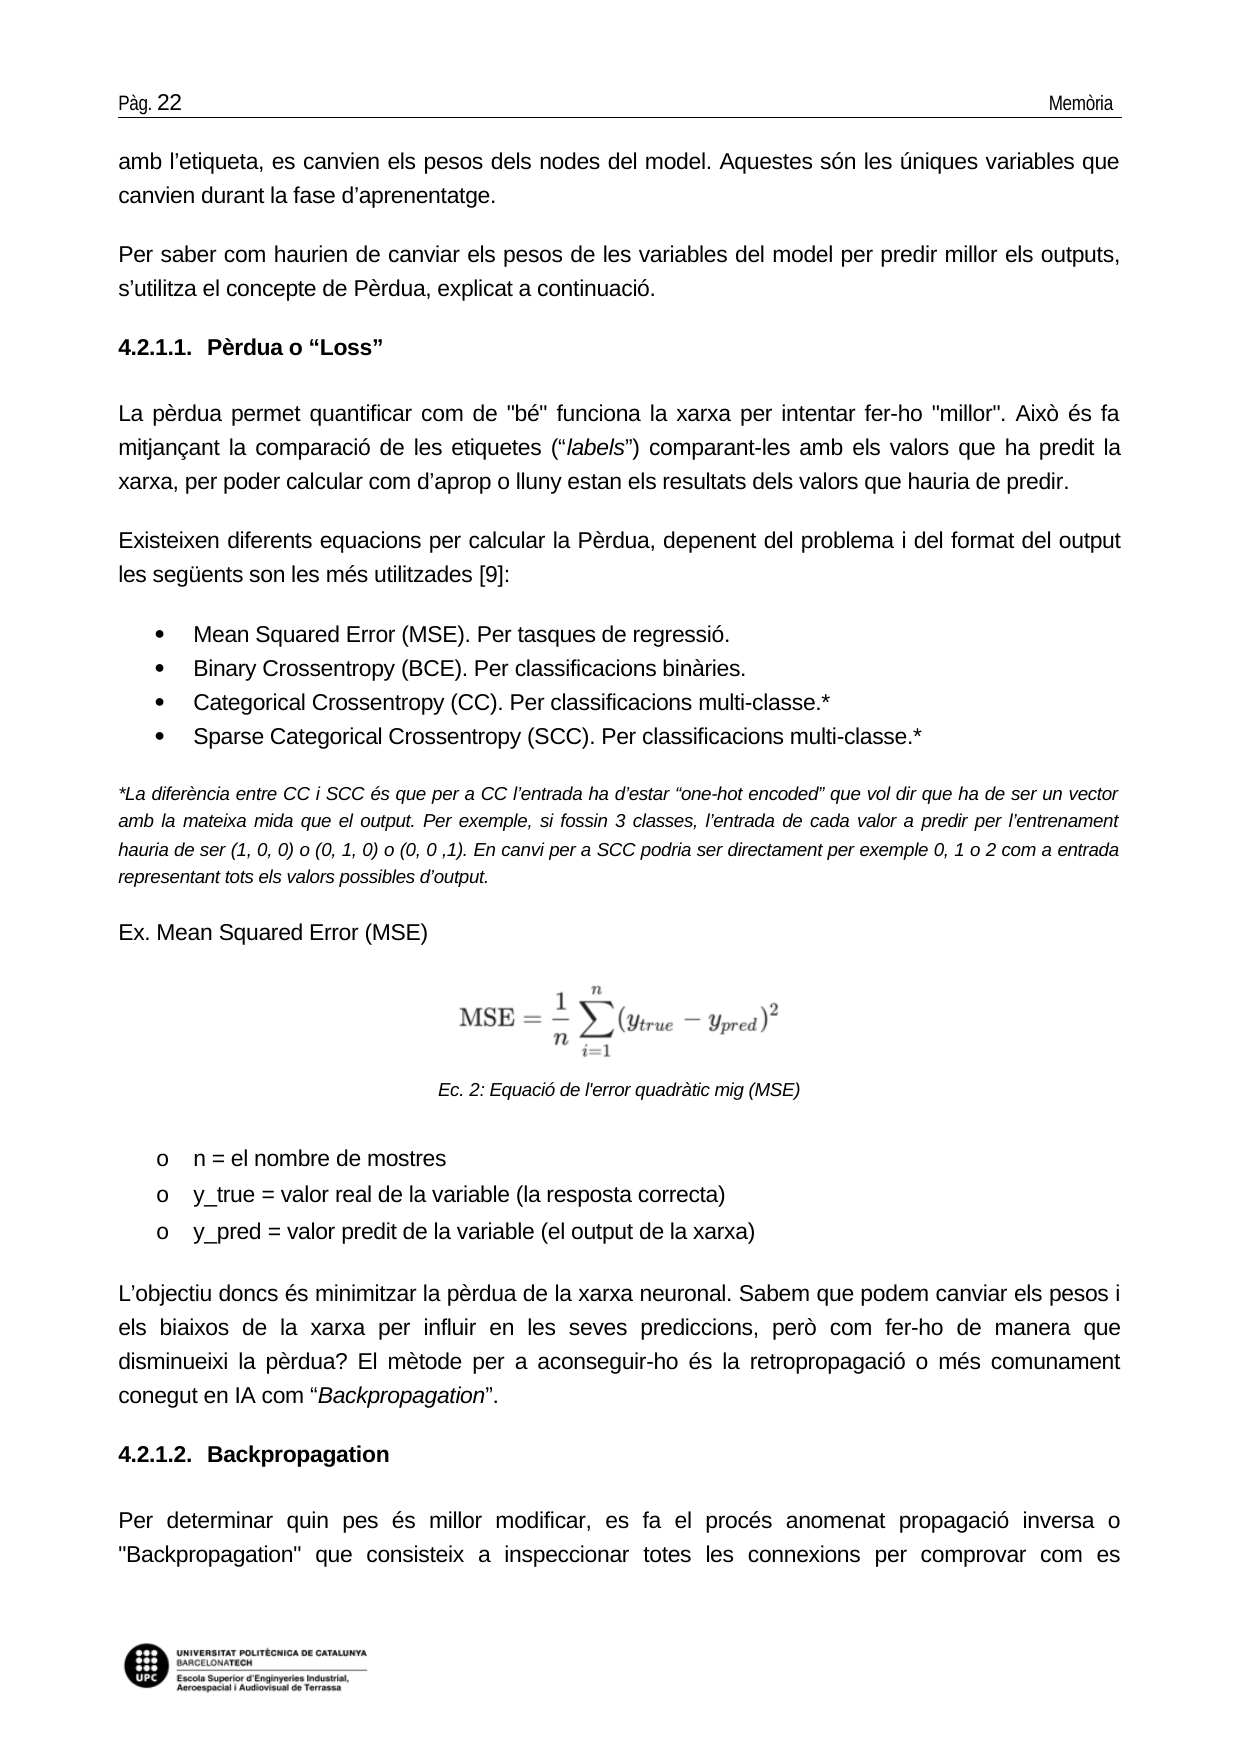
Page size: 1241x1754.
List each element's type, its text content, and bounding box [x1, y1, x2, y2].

list Sparse Categorical Crossentropy (SCC). Per classificacions multi-classe.* [156, 723, 1122, 749]
list y_pred​ = valor predit de la variable (el output de la xarxa) [156, 1218, 1122, 1246]
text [118, 148, 1122, 208]
list n = el nombre de mostres [156, 1144, 1122, 1173]
list Mean Squared Error (MSE). Per tasques de regressió. [156, 621, 1122, 647]
text *La diferència entre CC i SCC és que per a CC l’entrada ha d’estar “one-hot encoded” que vol dir que ha de ser un vector amb la mateixa mida que el output. Per exemple, si fossin 3 classes, l’entrada de cada valor a predir per l’entrenament hauria de ser (1, 0, 0) o (0, 1, 0) o (0, 0 ,1). En canvi per a SCC podria ser directament per exemple 0, 1 o 2 com a entrada representant tots els valors possibles d’output. [118, 782, 1122, 888]
subtitle Pèrdua o “Loss” [118, 334, 1122, 361]
list Categorical Crossentropy (CC). Per classificacions multi-classe.* [156, 689, 1122, 715]
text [118, 1507, 1122, 1567]
text Ex. Mean Squared Error (MSE) [118, 919, 1122, 946]
text L’objectiu doncs és minimitzar la pèrdua de la xarxa neuronal. Sabem que podem canviar els pesos i els biaixos de la xarxa per influir en les seves prediccions, però com fer-ho de manera que disminueixi la pèrdua? El mètode per a aconseguir-ho és la retropropagació o més comunament conegut en IA com “Backpropagation”. [118, 1280, 1122, 1409]
text La pèrdua permet quantificar com de "bé" funciona la xarxa per intentar fer-ho "millor". Això és fa mitjançant la comparació de les etiquetes (“labels”) comparant-les amb els valors que ha predit la xarxa, per poder calcular com d’aprop o lluny estan els resultats dels valors que hauria de predir. [118, 400, 1122, 494]
picture [118, 1634, 374, 1702]
list Binary Crossentropy (BCE). Per classificacions binàries. [156, 655, 1122, 681]
text Existeixen diferents equacions per calcular la Pèrdua, depenent del problema i del format del output les següents son les més utilitzades [9]: [118, 527, 1122, 588]
picture [452, 978, 788, 1059]
text Per saber com haurien de canviar els pesos de les variables del model per predir millor els outputs, s’utilitza el concepte de Pèrdua, explicat a continuació. [118, 241, 1122, 302]
text Ec. 2: Equació de l'error quadràtic mig (MSE) [118, 1079, 1122, 1101]
subtitle Backpropagation [118, 1441, 1122, 1468]
list y_true​ = valor real de la variable (la resposta correcta) [156, 1181, 1122, 1209]
